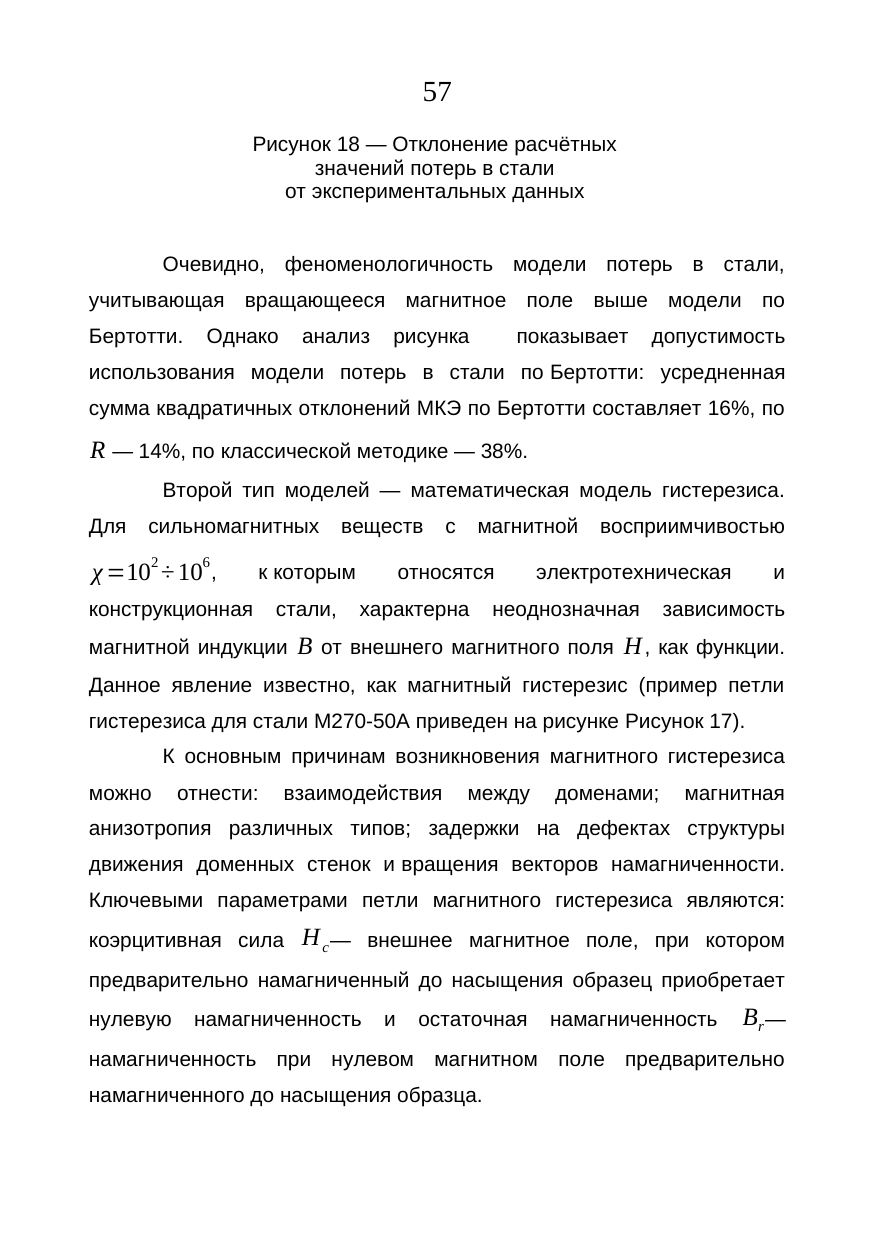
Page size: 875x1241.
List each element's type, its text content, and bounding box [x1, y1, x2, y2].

text Рисунок 18 — Отклонение расчётных значений потерь в стали от экспериментальных данных [207, 131, 662, 203]
text Очевидно, феноменологичность модели потерь в стали, учитывающая вращающееся магнитное поле выше модели по Бертотти. Однако анализ рисунка 18 показывает допустимость использования модели потерь в стали по Бертотти: усредненная сумма квадратичных отклонений МКЭ по Бертотти составляет 16%, по — 14%, по классической методике — 38%. [89, 252, 785, 466]
text Второй тип моделей — математическая модель гистерезиса. Для сильномагнитных веществ с магнитной восприимчивостью , к которым относятся электротехническая и конструкционная стали, характерна неоднозначная зависимость магнитной индукции от внешнего магнитного поля , как функции. Данное явление известно, как магнитный гистерезис (пример петли гистерезиса для стали М270-50A приведен на рисунке 17). [89, 478, 785, 732]
text К основным причинам возникновения магнитного гистерезиса можно отнести: взаимодействия между доменами; магнитная анизотропия различных типов; задержки на дефектах структуры движения доменных стенок и вращения векторов намагниченности. Ключевыми параметрами петли магнитного гистерезиса являются: коэрцитивная сила — внешнее магнитное поле, при котором предварительно намагниченный до насыщения образец приобретает нулевую намагниченность и остаточная намагниченность — намагниченность при нулевом магнитном поле предварительно намагниченного до насыщения образца. [89, 744, 785, 1107]
